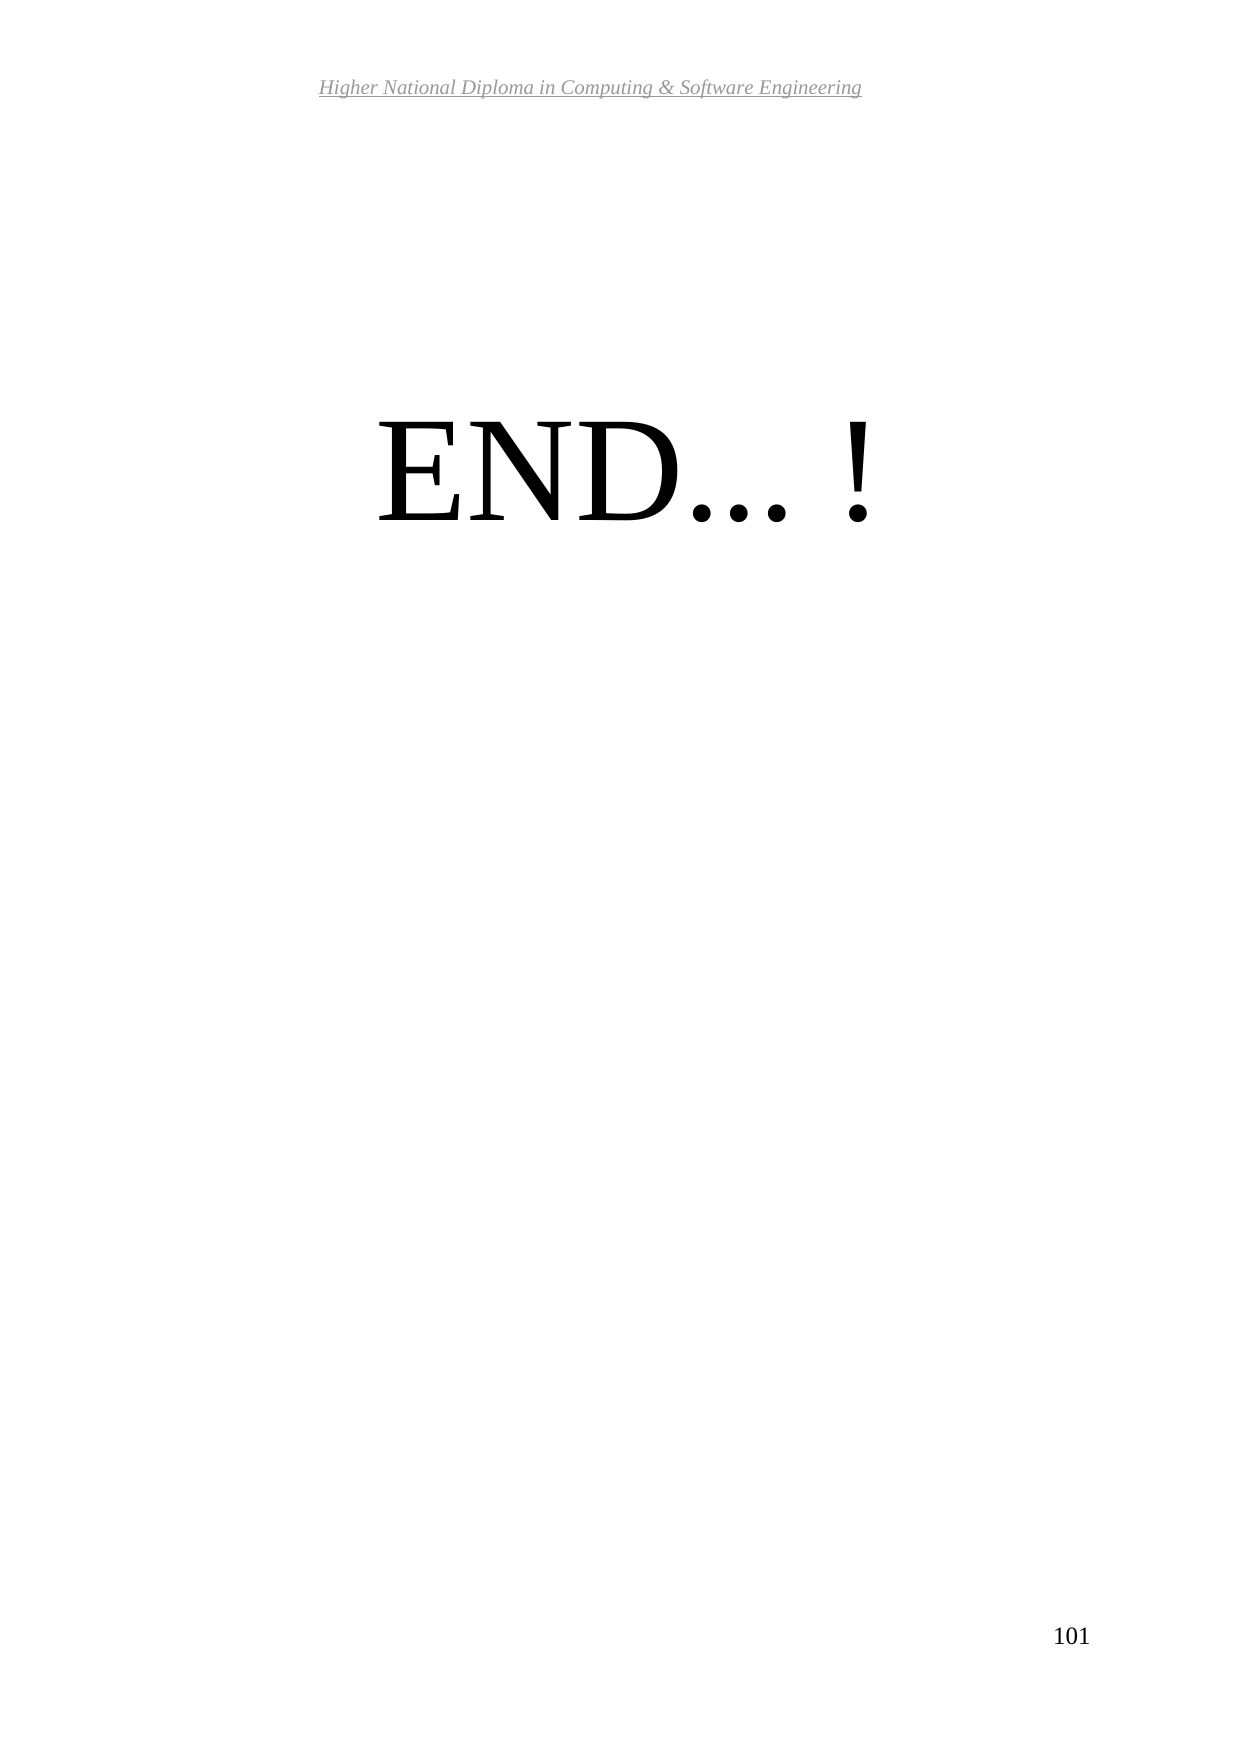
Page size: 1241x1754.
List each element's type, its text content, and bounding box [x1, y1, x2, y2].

text END... ! [150, 380, 1090, 552]
